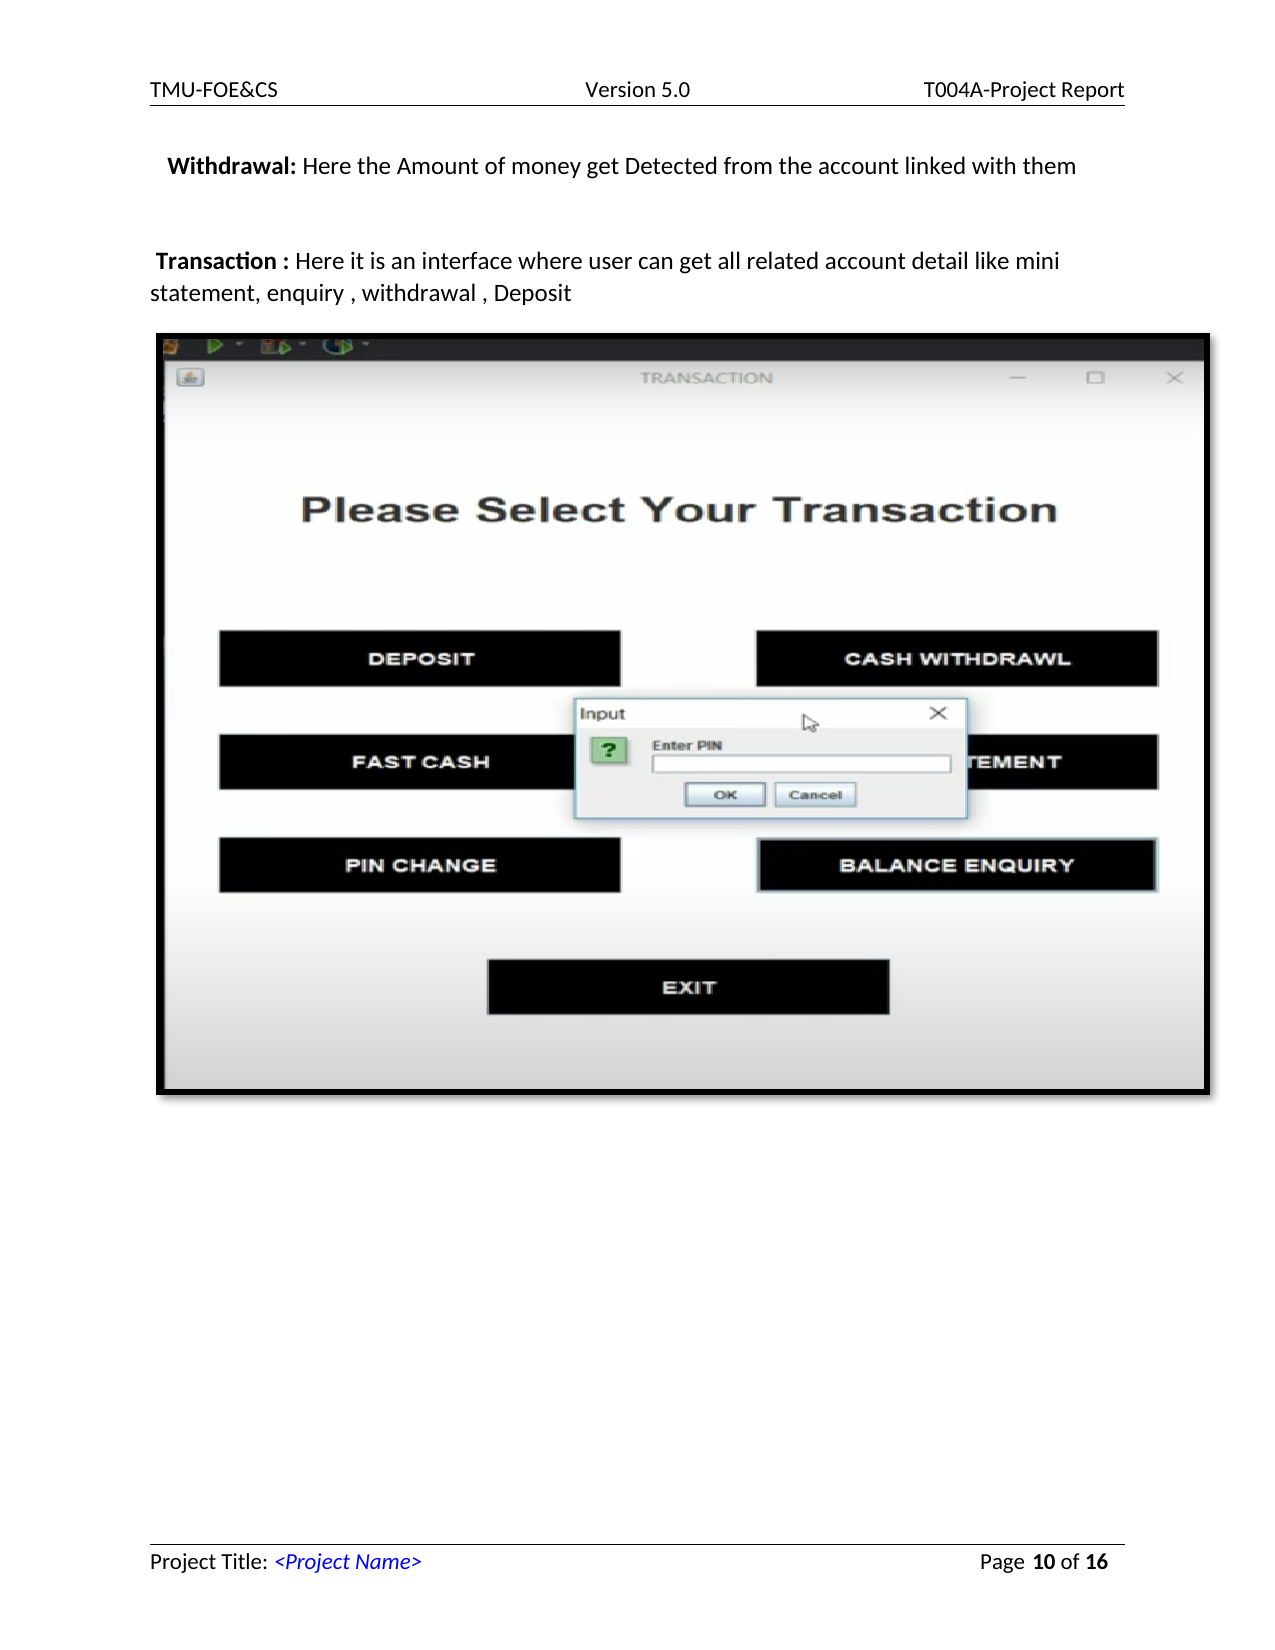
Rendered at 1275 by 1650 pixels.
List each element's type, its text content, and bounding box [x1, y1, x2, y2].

text Withdrawal: Here the Amount of money get Detected from the account linked with them [150, 150, 1125, 181]
text Transaction : Here it is an interface where user can get all related account detail like mini statement, enquiry , withdrawal , Deposit [150, 245, 1125, 308]
picture [163, 339, 1204, 1089]
